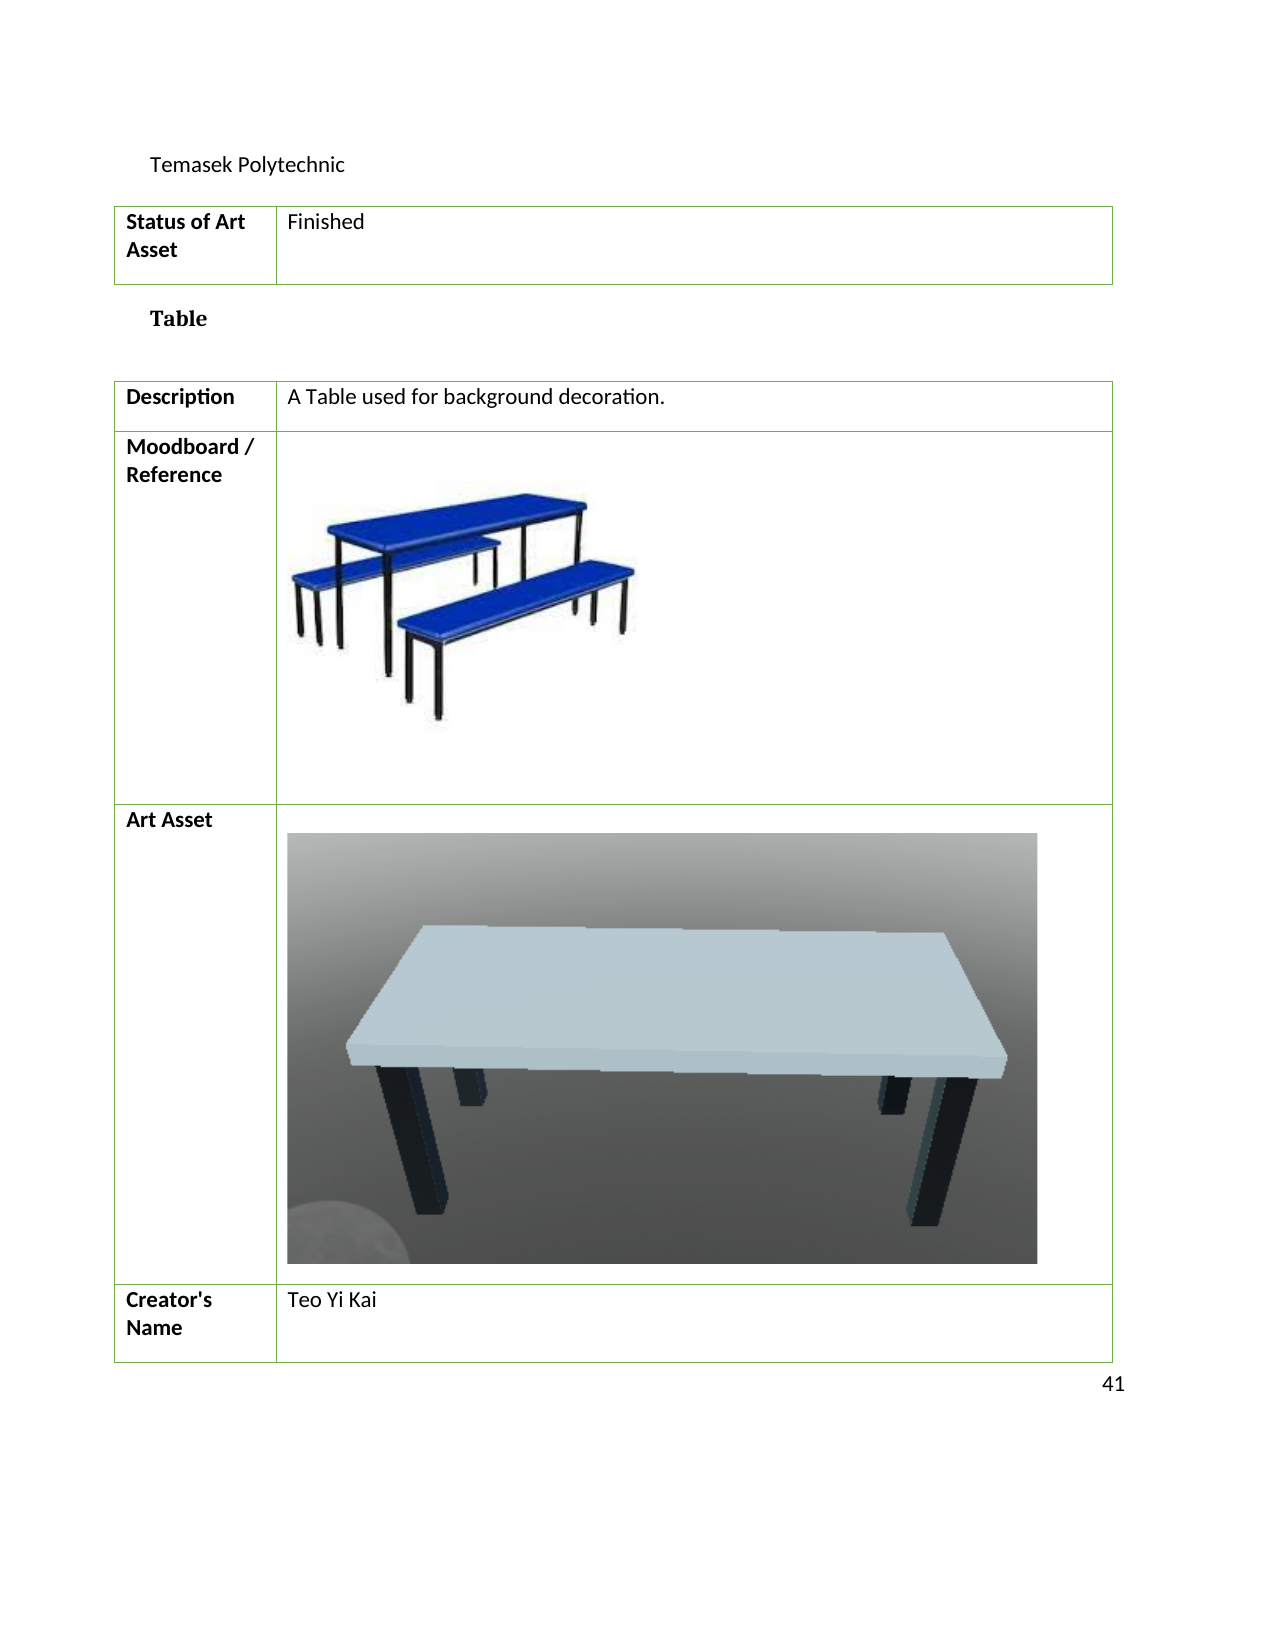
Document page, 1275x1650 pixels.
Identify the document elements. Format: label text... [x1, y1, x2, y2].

picture [287, 432, 639, 784]
table_cell Finished [277, 207, 1112, 284]
table_cell Teo Yi Kai [277, 1285, 1112, 1362]
subtitle Table [150, 306, 1125, 332]
table_cell Creator's Name [115, 1285, 276, 1362]
table_cell Art Asset [115, 805, 276, 1284]
table_cell [277, 432, 1112, 804]
picture [287, 833, 1038, 1264]
table_cell Status of Art Asset [115, 207, 276, 284]
table_cell Moodboard / Reference [115, 432, 276, 804]
table_cell [277, 805, 1112, 1284]
table_header A Table used for background decoration. [277, 382, 1112, 431]
table_header Description [115, 382, 276, 431]
